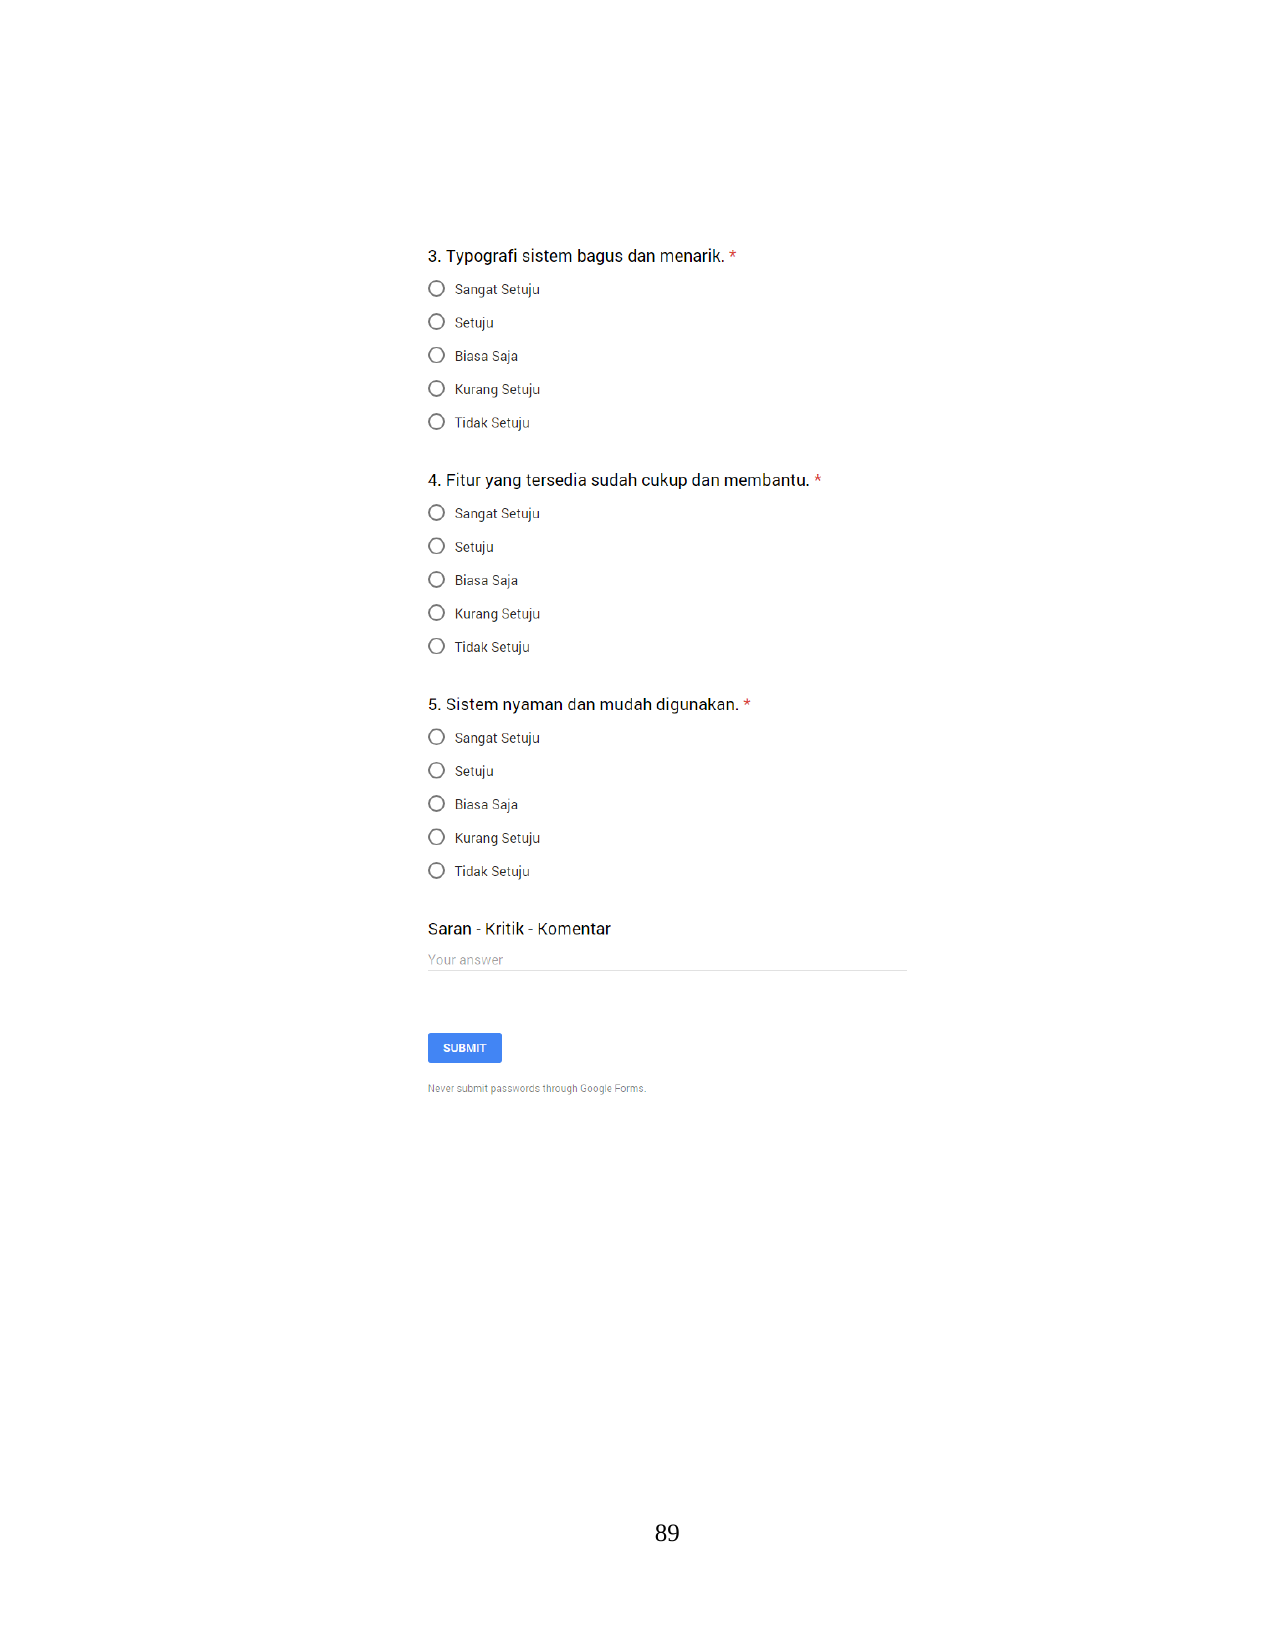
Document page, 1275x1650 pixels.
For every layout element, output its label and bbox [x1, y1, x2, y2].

picture [402, 236, 933, 1114]
